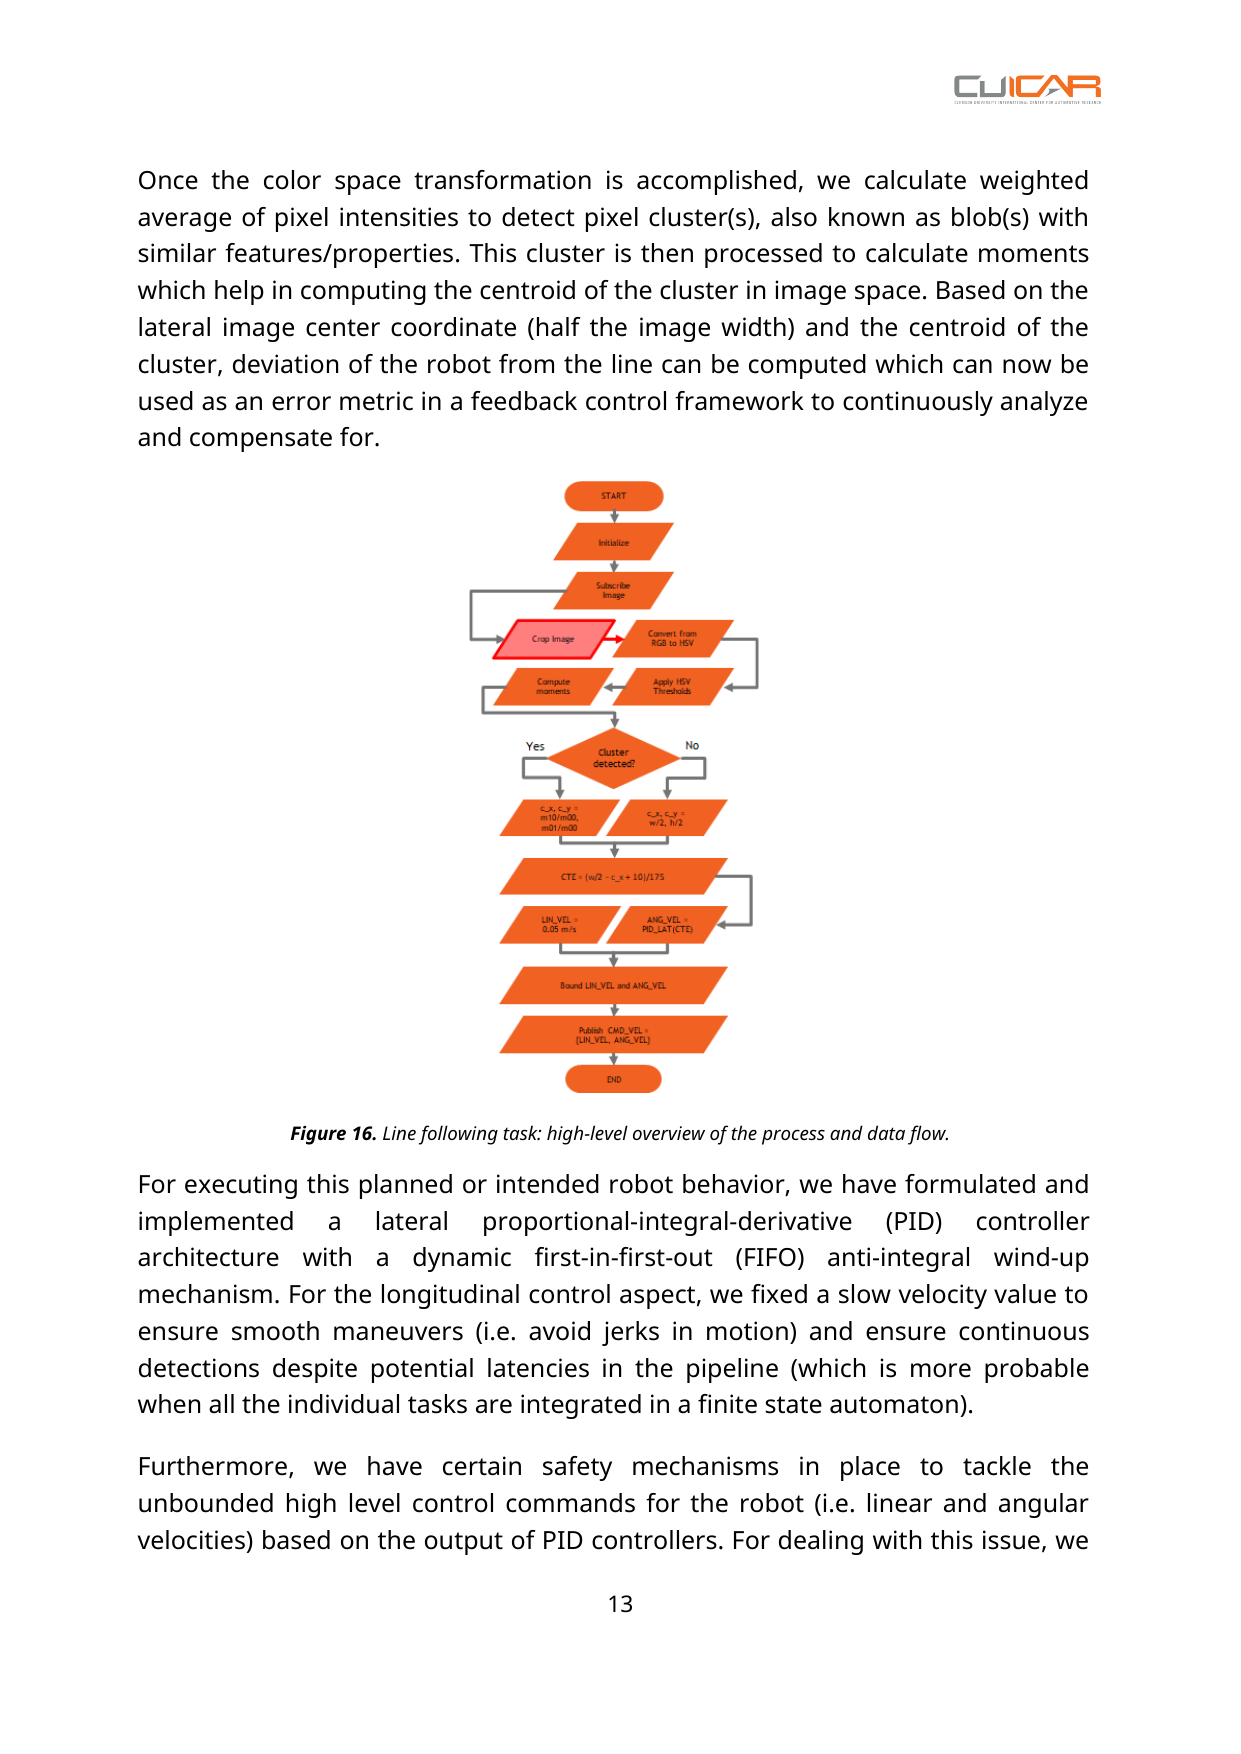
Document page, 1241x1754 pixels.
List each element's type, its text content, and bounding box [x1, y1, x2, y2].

picture [952, 73, 1103, 106]
text Once the color space transformation is accomplished, we calculate weighted average of pixel intensities to detect pixel cluster(s), also known as blob(s) with similar features/properties. This cluster is then processed to calculate moments which help in computing the centroid of the cluster in image space. Based on the lateral image center coordinate (half the image width) and the centroid of the cluster, deviation of the robot from the line can be computed which can now be used as an error metric in a feedback control framework to continuously analyze and compensate for. [137, 162, 1091, 454]
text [137, 1449, 1091, 1556]
text For executing this planned or intended robot behavior, we have formulated and implemented a lateral proportional-integral-derivative (PID) controller architecture with a dynamic first-in-first-out (FIFO) anti-integral wind-up mechanism. For the longitudinal control aspect, we fixed a slow velocity value to ensure smooth maneuvers (i.e. avoid jerks in motion) and ensure continuous detections despite potential latencies in the pipeline (which is more probable when all the individual tasks are integrated in a finite state automaton). [137, 1166, 1091, 1421]
text Figure 16. Line following task: high-level overview of the process and data flow. [137, 1120, 1103, 1146]
picture [469, 481, 759, 1093]
